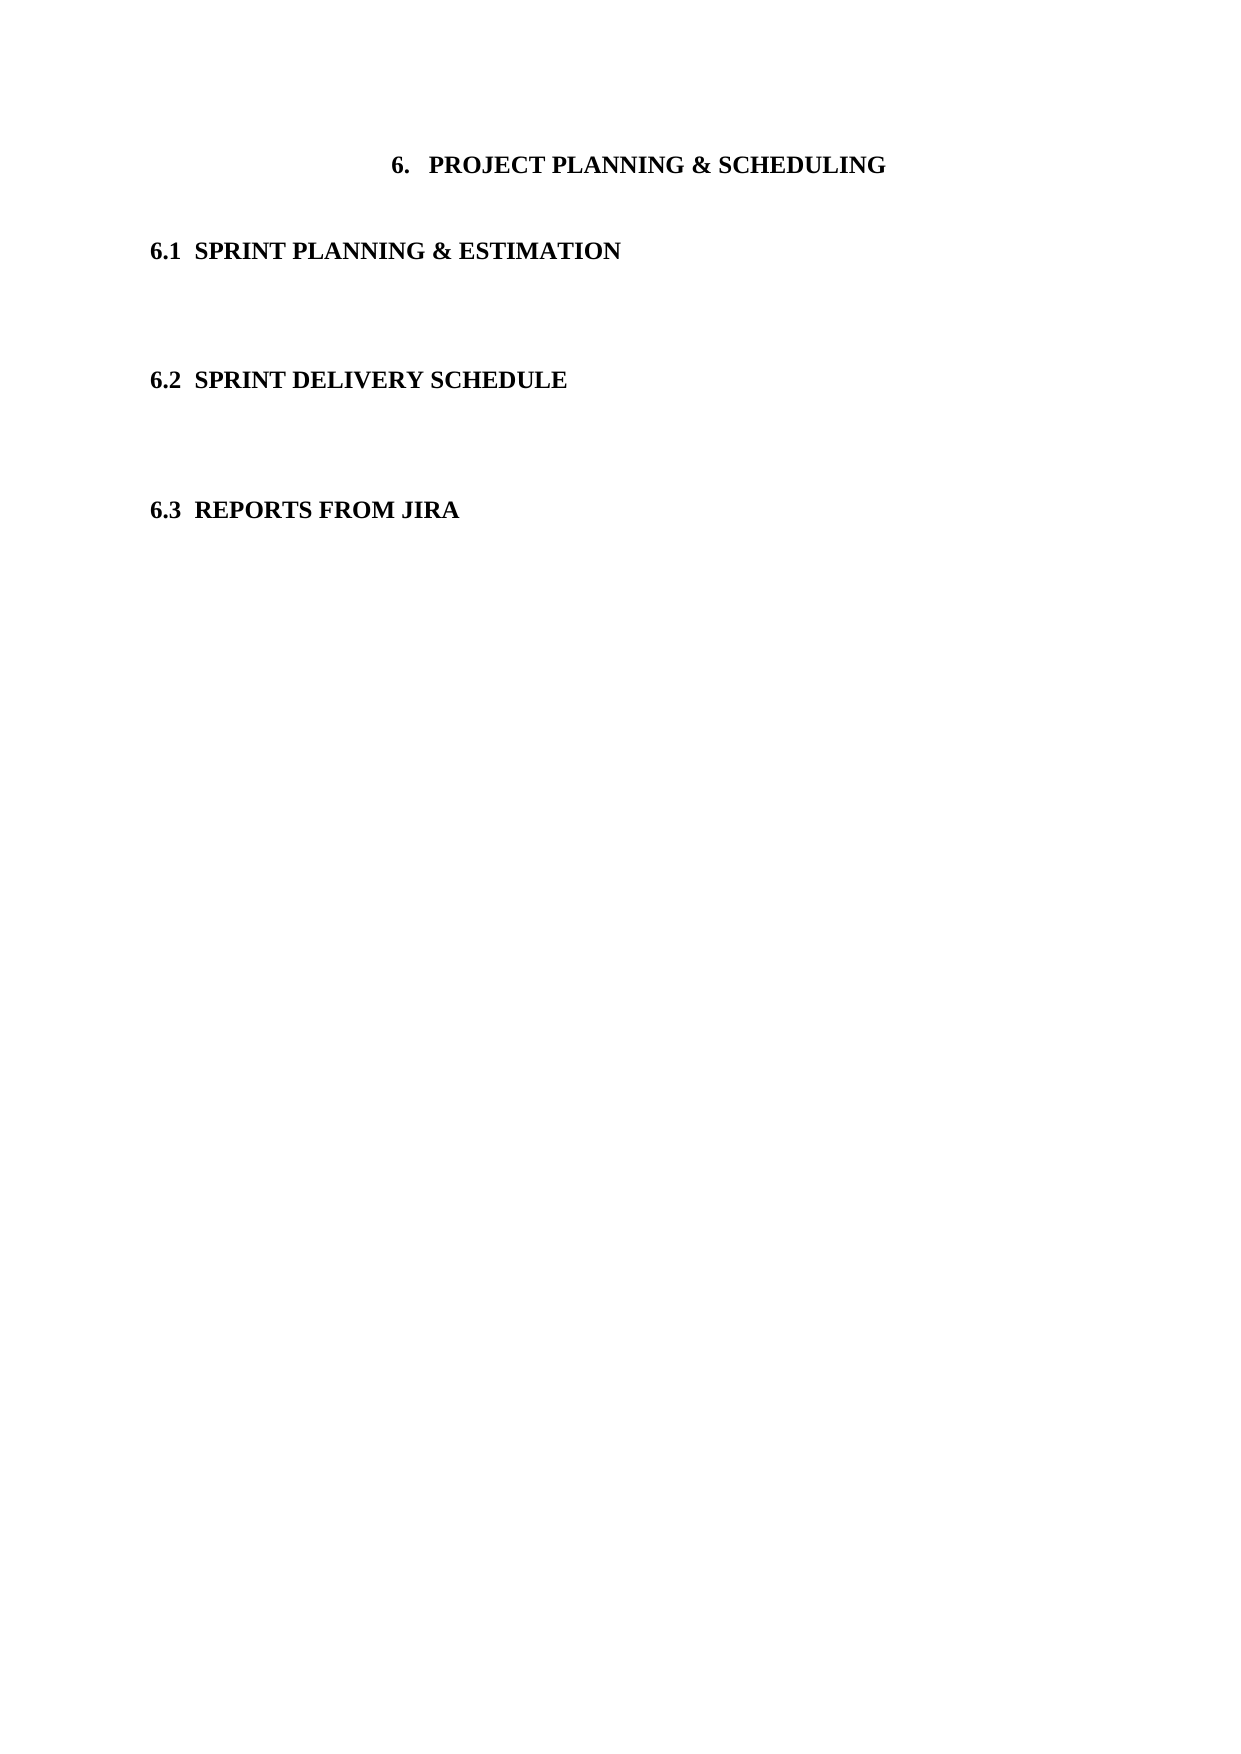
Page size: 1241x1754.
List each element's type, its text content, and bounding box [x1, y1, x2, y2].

list REPORTS FROM JIRA [150, 495, 1090, 524]
list PROJECT PLANNING & SCHEDULING [187, 150, 1090, 179]
list SPRINT DELIVERY SCHEDULE [150, 366, 1090, 394]
list SPRINT PLANNING & ESTIMATION [150, 236, 1090, 265]
